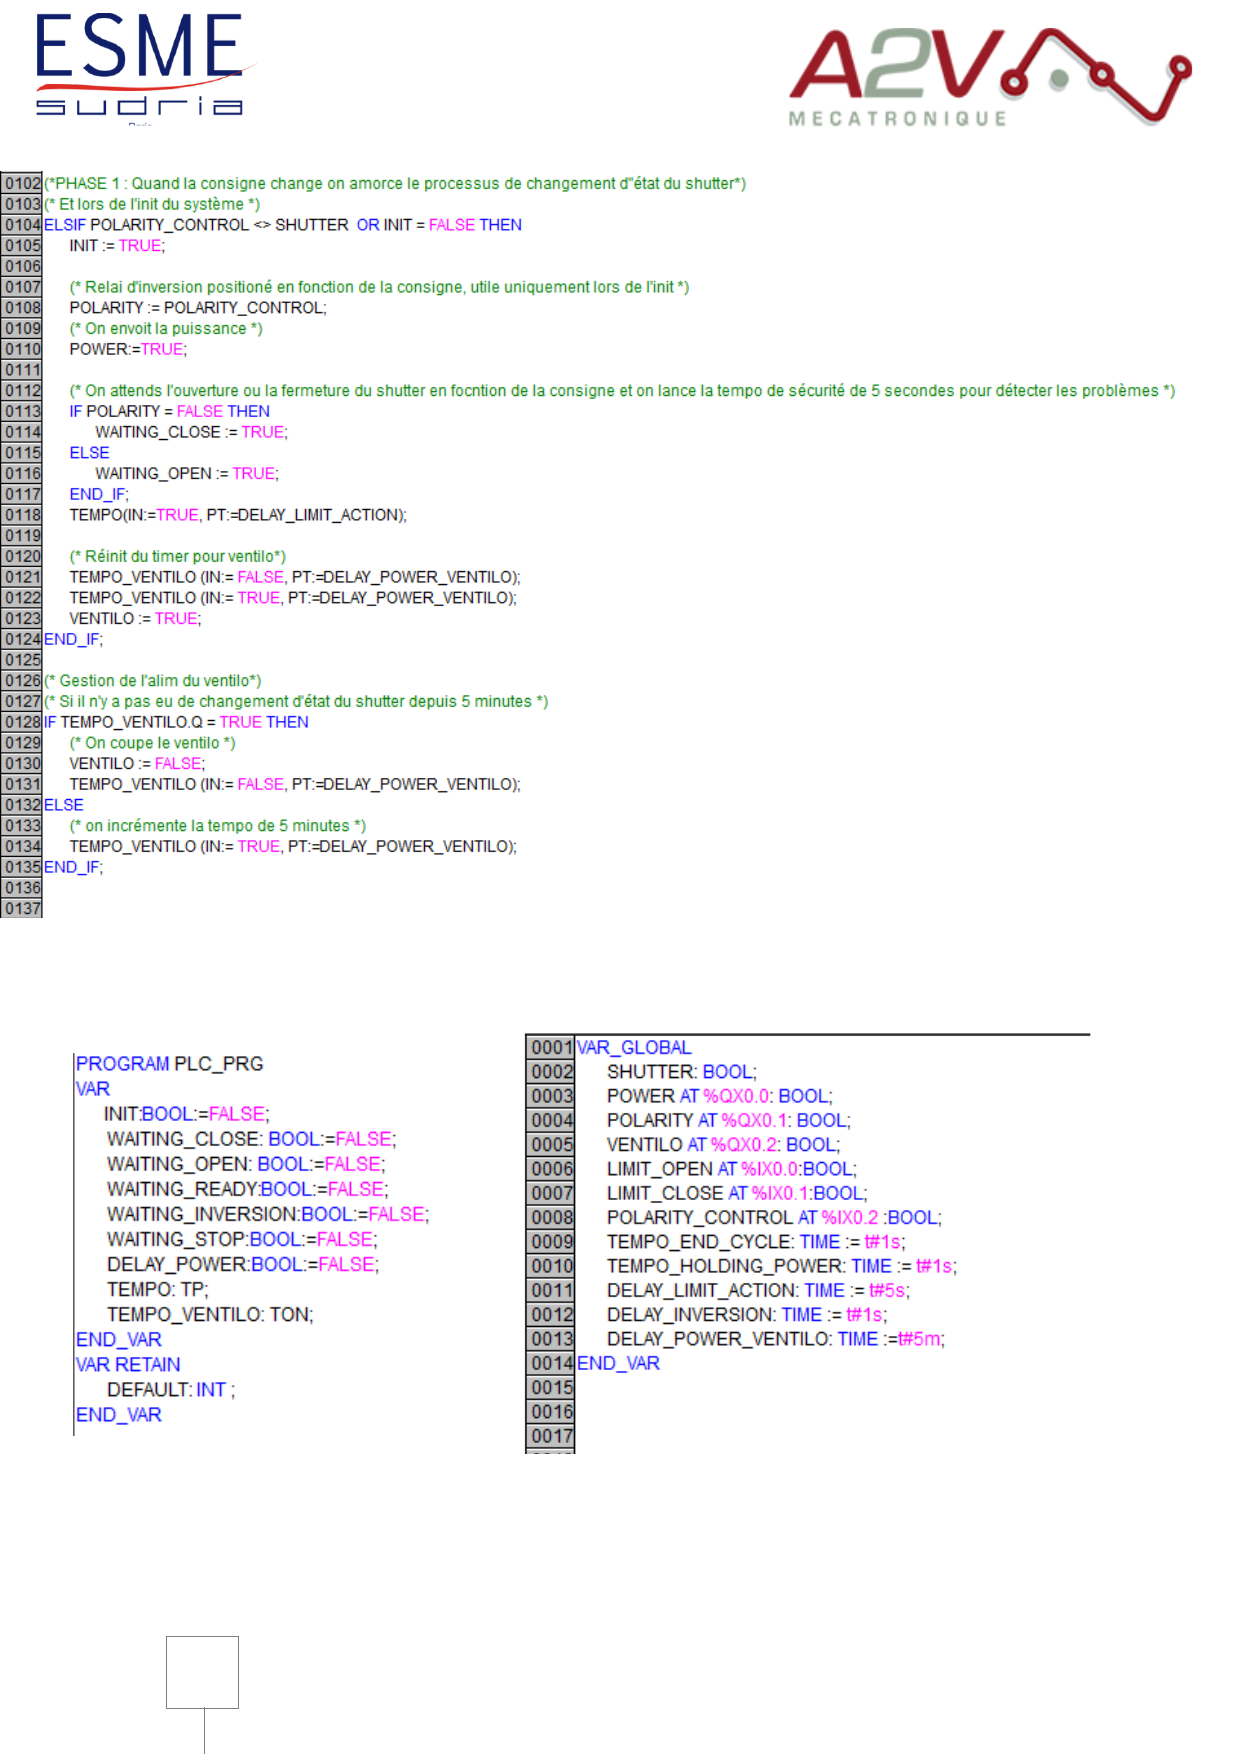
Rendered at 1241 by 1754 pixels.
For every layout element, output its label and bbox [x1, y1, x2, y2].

picture [524, 1033, 1091, 1452]
picture [36, 13, 258, 126]
picture [789, 28, 1193, 130]
picture [73, 1053, 447, 1434]
picture [0, 171, 1238, 916]
